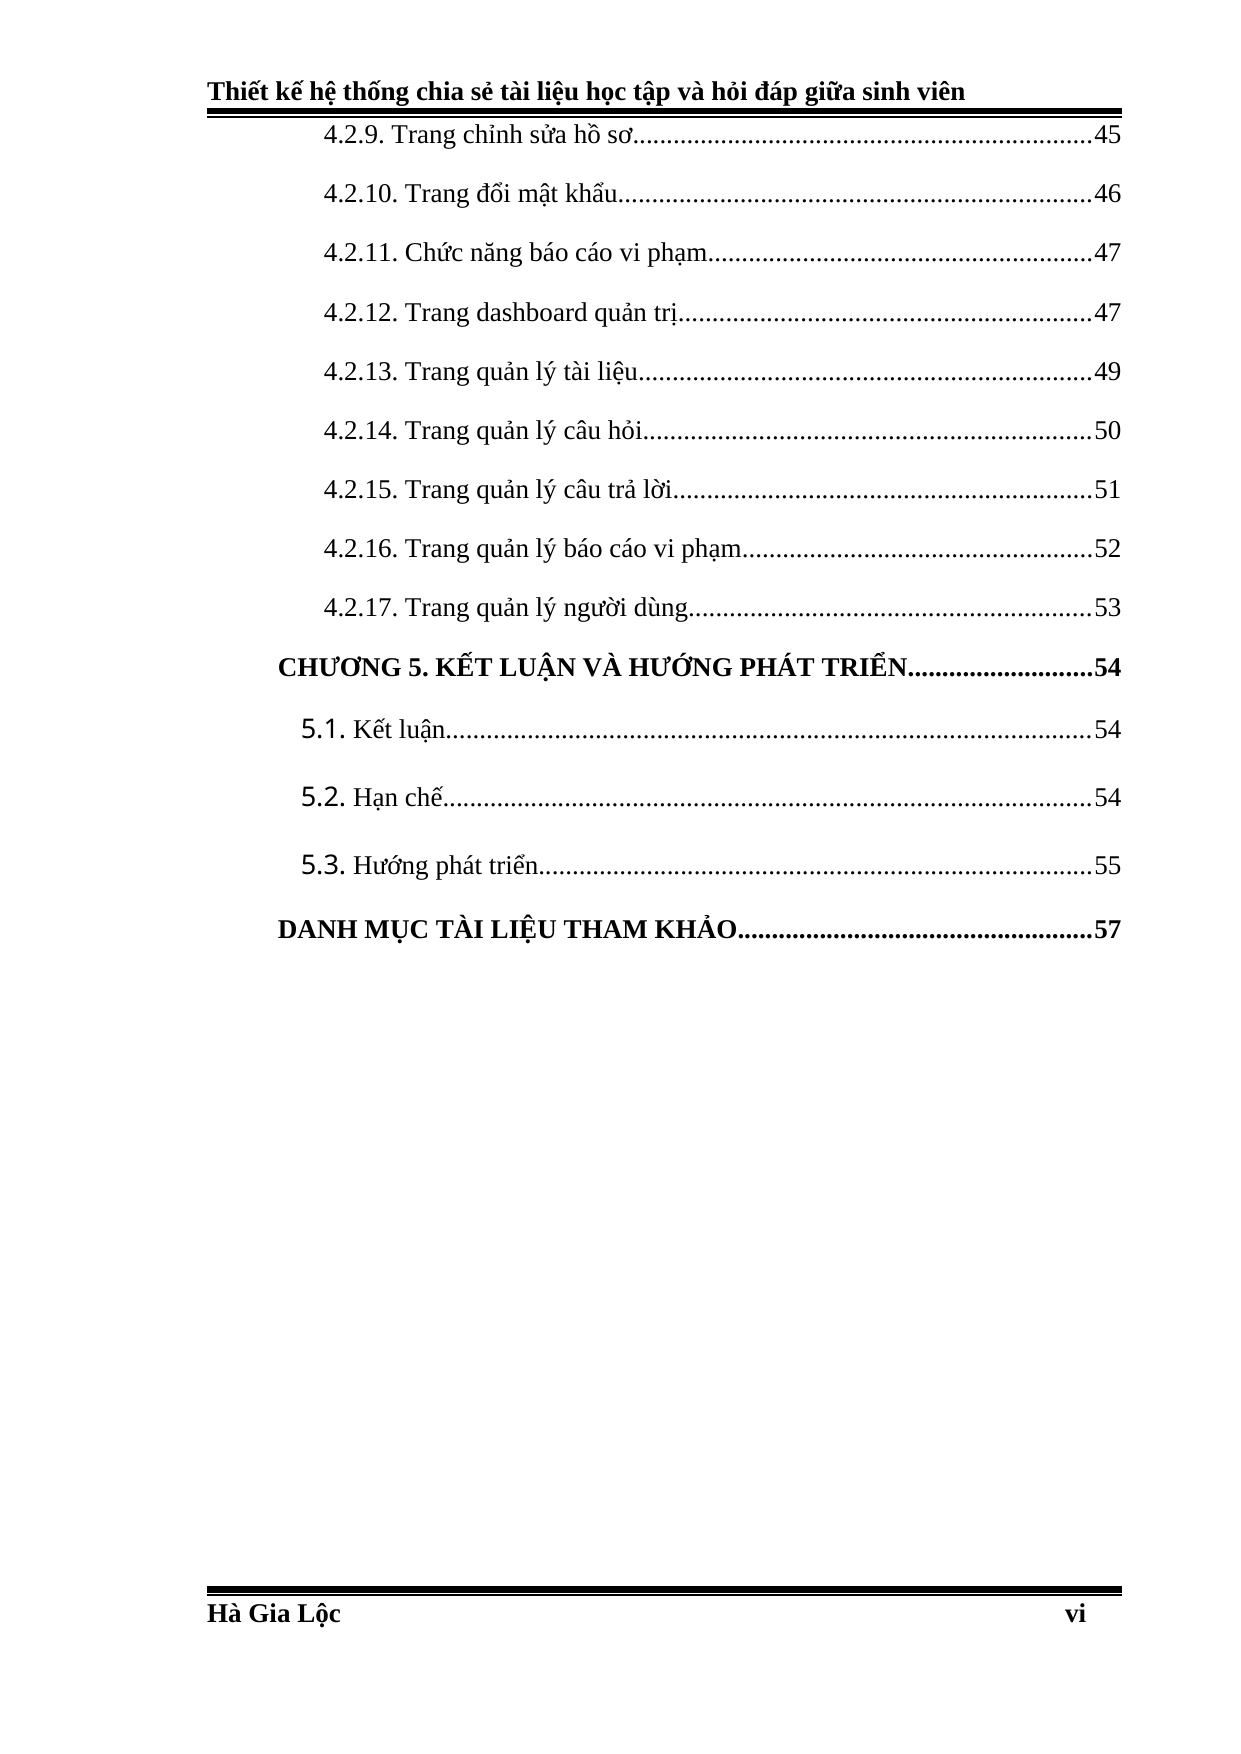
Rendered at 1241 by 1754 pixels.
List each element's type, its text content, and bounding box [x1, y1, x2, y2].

text 5.1. Kết luận 54 [230, 710, 1122, 747]
text DANH MỤC TÀI LIỆU THAM KHẢO 57 [207, 913, 1122, 944]
text 4.2.14. Trang quản lý câu hỏi 50 [253, 414, 1122, 445]
text CHƯƠNG 5. KẾT LUẬN VÀ HƯỚNG PHÁT TRIỂN 54 [207, 651, 1122, 682]
text 4.2.12. Trang dashboard quản trị 47 [253, 296, 1122, 327]
text 4.2.16. Trang quản lý báo cáo vi phạm 52 [253, 532, 1122, 563]
text 4.2.17. Trang quản lý người dùng 53 [253, 591, 1122, 623]
text 4.2.13. Trang quản lý tài liệu 49 [253, 355, 1122, 386]
text 4.2.15. Trang quản lý câu trả lời 51 [253, 473, 1122, 504]
text 4.2.11. Chức năng báo cáo vi phạm 47 [253, 236, 1122, 268]
text 5.3. Hướng phát triển 55 [230, 845, 1122, 882]
text 5.2. Hạn chế 54 [230, 778, 1122, 814]
text 4.2.10. Trang đổi mật khẩu 46 [253, 177, 1122, 208]
text 4.2.9. Trang chỉnh sửa hồ sơ 45 [253, 118, 1122, 149]
